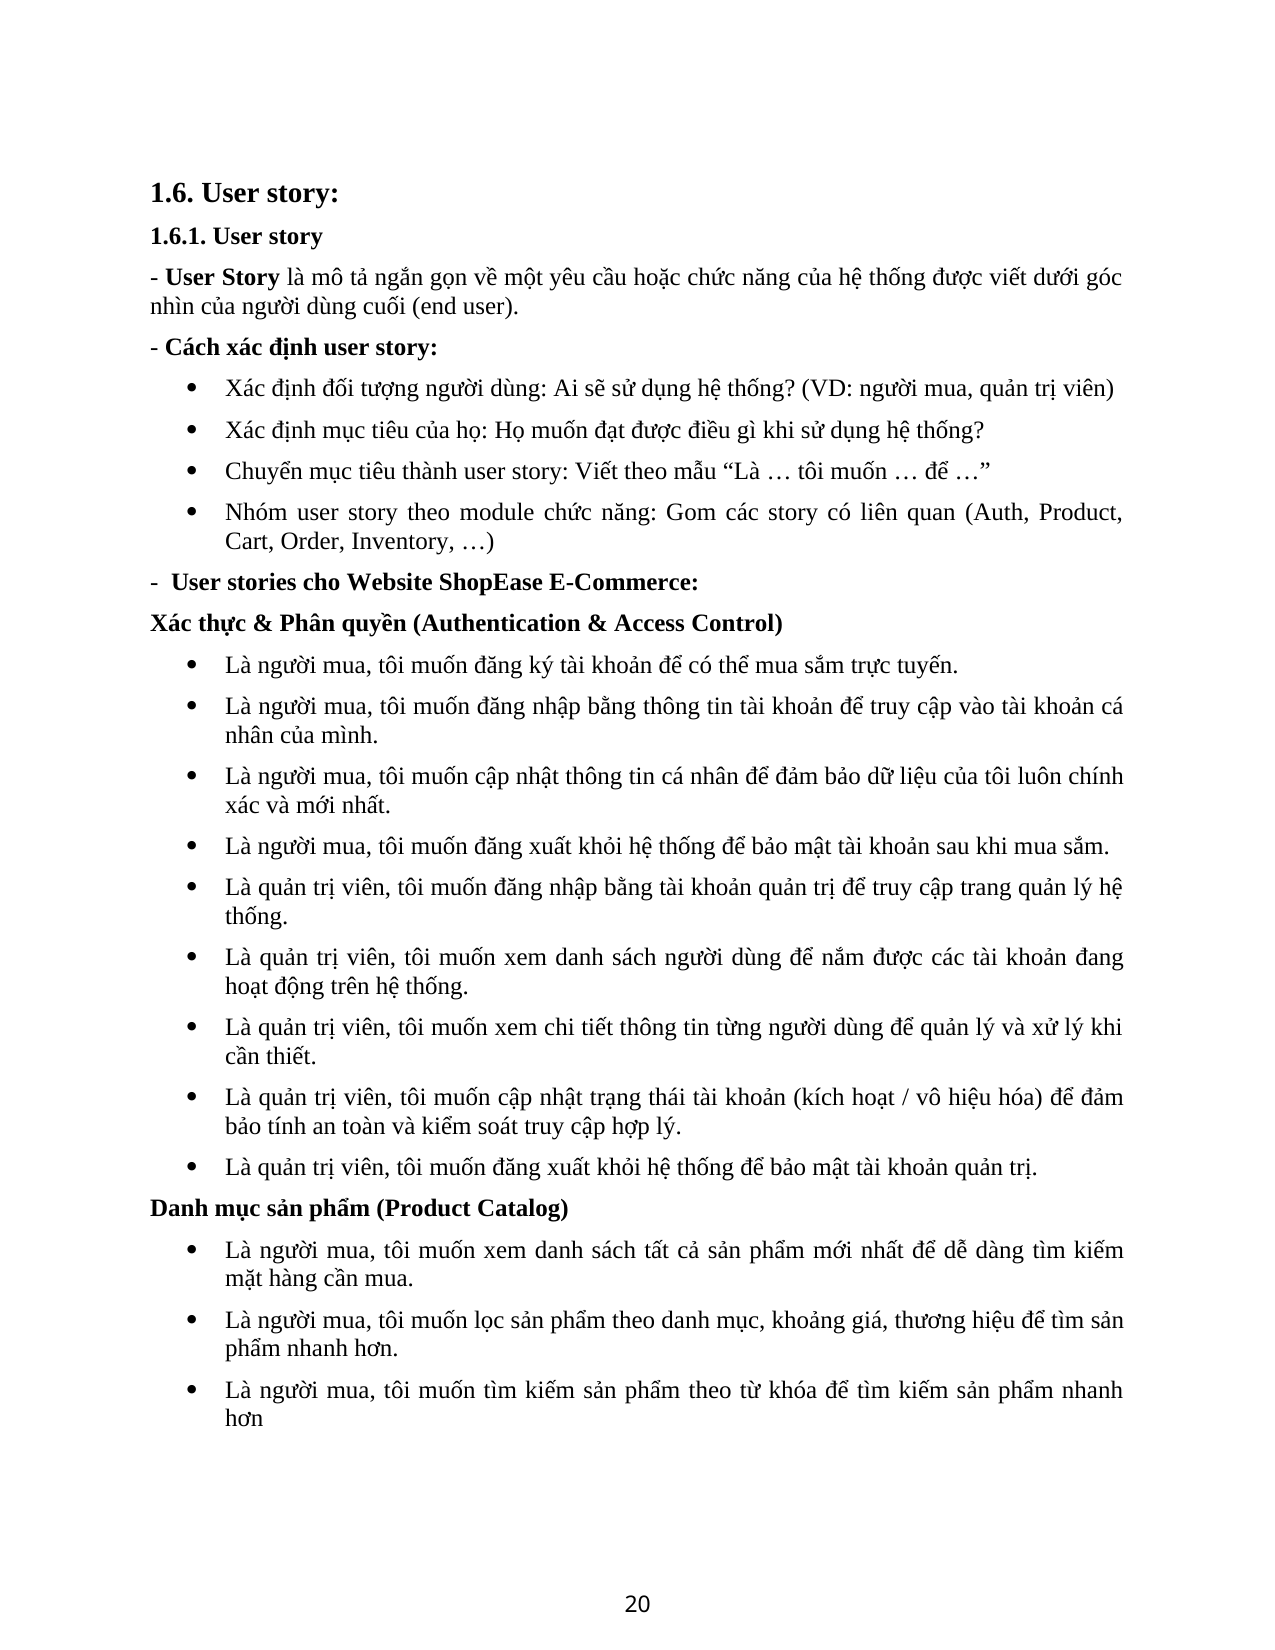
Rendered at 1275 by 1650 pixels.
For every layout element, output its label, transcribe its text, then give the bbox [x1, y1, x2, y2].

text - Cách xác định user story: [150, 332, 1125, 361]
list Là người mua, tôi muốn xem danh sách tất cả sản phẩm mới nhất để dễ dàng tìm kiếm mặt hàng cần mua. [187, 1235, 1125, 1292]
text Danh mục sản phẩm (Product Catalog) [150, 1193, 1125, 1222]
text Xác thực & Phân quyền (Authentication & Access Control) [150, 608, 1125, 637]
text 1.6. User story: [150, 175, 1125, 208]
list Là người mua, tôi muốn cập nhật thông tin cá nhân để đảm bảo dữ liệu của tôi luôn chính xác và mới nhất. [187, 761, 1125, 818]
list Xác định đối tượng người dùng: Ai sẽ sử dụng hệ thống? (VD: người mua, quản trị viên) [187, 373, 1125, 402]
list Là người mua, tôi muốn tìm kiếm sản phẩm theo từ khóa để tìm kiếm sản phẩm nhanh hơn [187, 1375, 1125, 1432]
text - User Story là mô tả ngắn gọn về một yêu cầu hoặc chức năng của hệ thống được viết dưới góc nhìn của người dùng cuối (end user). [150, 262, 1125, 320]
list Xác định mục tiêu của họ: Họ muốn đạt được điều gì khi sử dụng hệ thống? [187, 415, 1125, 443]
list Là quản trị viên, tôi muốn đăng nhập bằng tài khoản quản trị để truy cập trang quản lý hệ thống. [187, 872, 1125, 930]
list Là người mua, tôi muốn lọc sản phẩm theo danh mục, khoảng giá, thương hiệu để tìm sản phẩm nhanh hơn. [187, 1305, 1125, 1362]
list Là người mua, tôi muốn đăng nhập bằng thông tin tài khoản để truy cập vào tài khoản cá nhân của mình. [187, 691, 1125, 748]
list Là người mua, tôi muốn đăng xuất khỏi hệ thống để bảo mật tài khoản sau khi mua sắm. [187, 831, 1125, 860]
list Nhóm user story theo module chức năng: Gom các story có liên quan (Auth, Product, Cart, Order, Inventory, …) [187, 497, 1125, 555]
list Là quản trị viên, tôi muốn xem chi tiết thông tin từng người dùng để quản lý và xử lý khi cần thiết. [187, 1012, 1125, 1070]
text 1.6.1. User story [150, 221, 1125, 250]
list Là người mua, tôi muốn đăng ký tài khoản để có thể mua sắm trực tuyến. [187, 650, 1125, 678]
list Chuyển mục tiêu thành user story: Viết theo mẫu “Là … tôi muốn … để …” [187, 456, 1125, 485]
list Là quản trị viên, tôi muốn đăng xuất khỏi hệ thống để bảo mật tài khoản quản trị. [187, 1152, 1125, 1181]
list Là quản trị viên, tôi muốn cập nhật trạng thái tài khoản (kích hoạt / vô hiệu hóa) để đảm bảo tính an toàn và kiểm soát truy cập hợp lý. [187, 1082, 1125, 1140]
list Là quản trị viên, tôi muốn xem danh sách người dùng để nắm được các tài khoản đang hoạt động trên hệ thống. [187, 942, 1125, 1000]
text - User stories cho Website ShopEase E-Commerce: [150, 567, 1125, 596]
